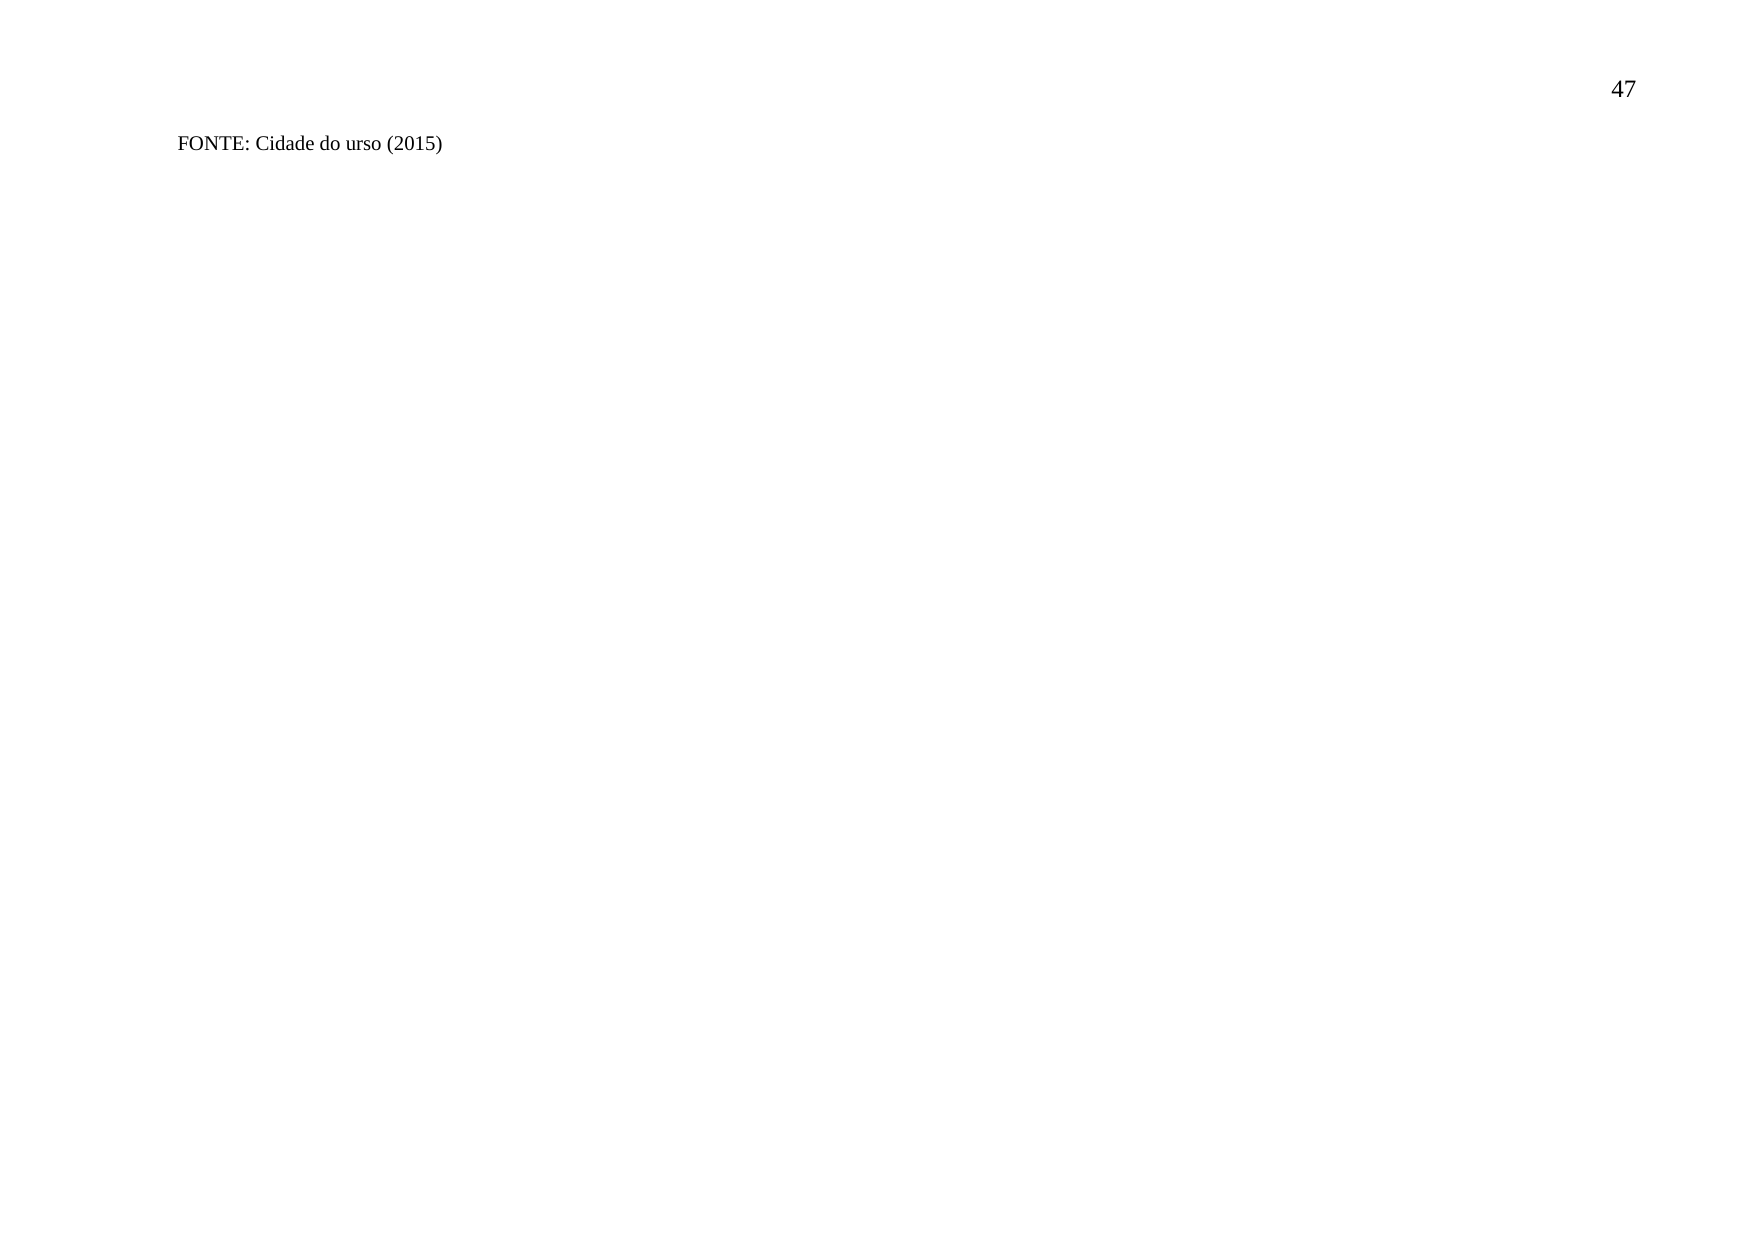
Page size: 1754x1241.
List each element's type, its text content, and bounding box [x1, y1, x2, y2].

text FONTE: Cidade do urso (2015) [177, 131, 1636, 155]
